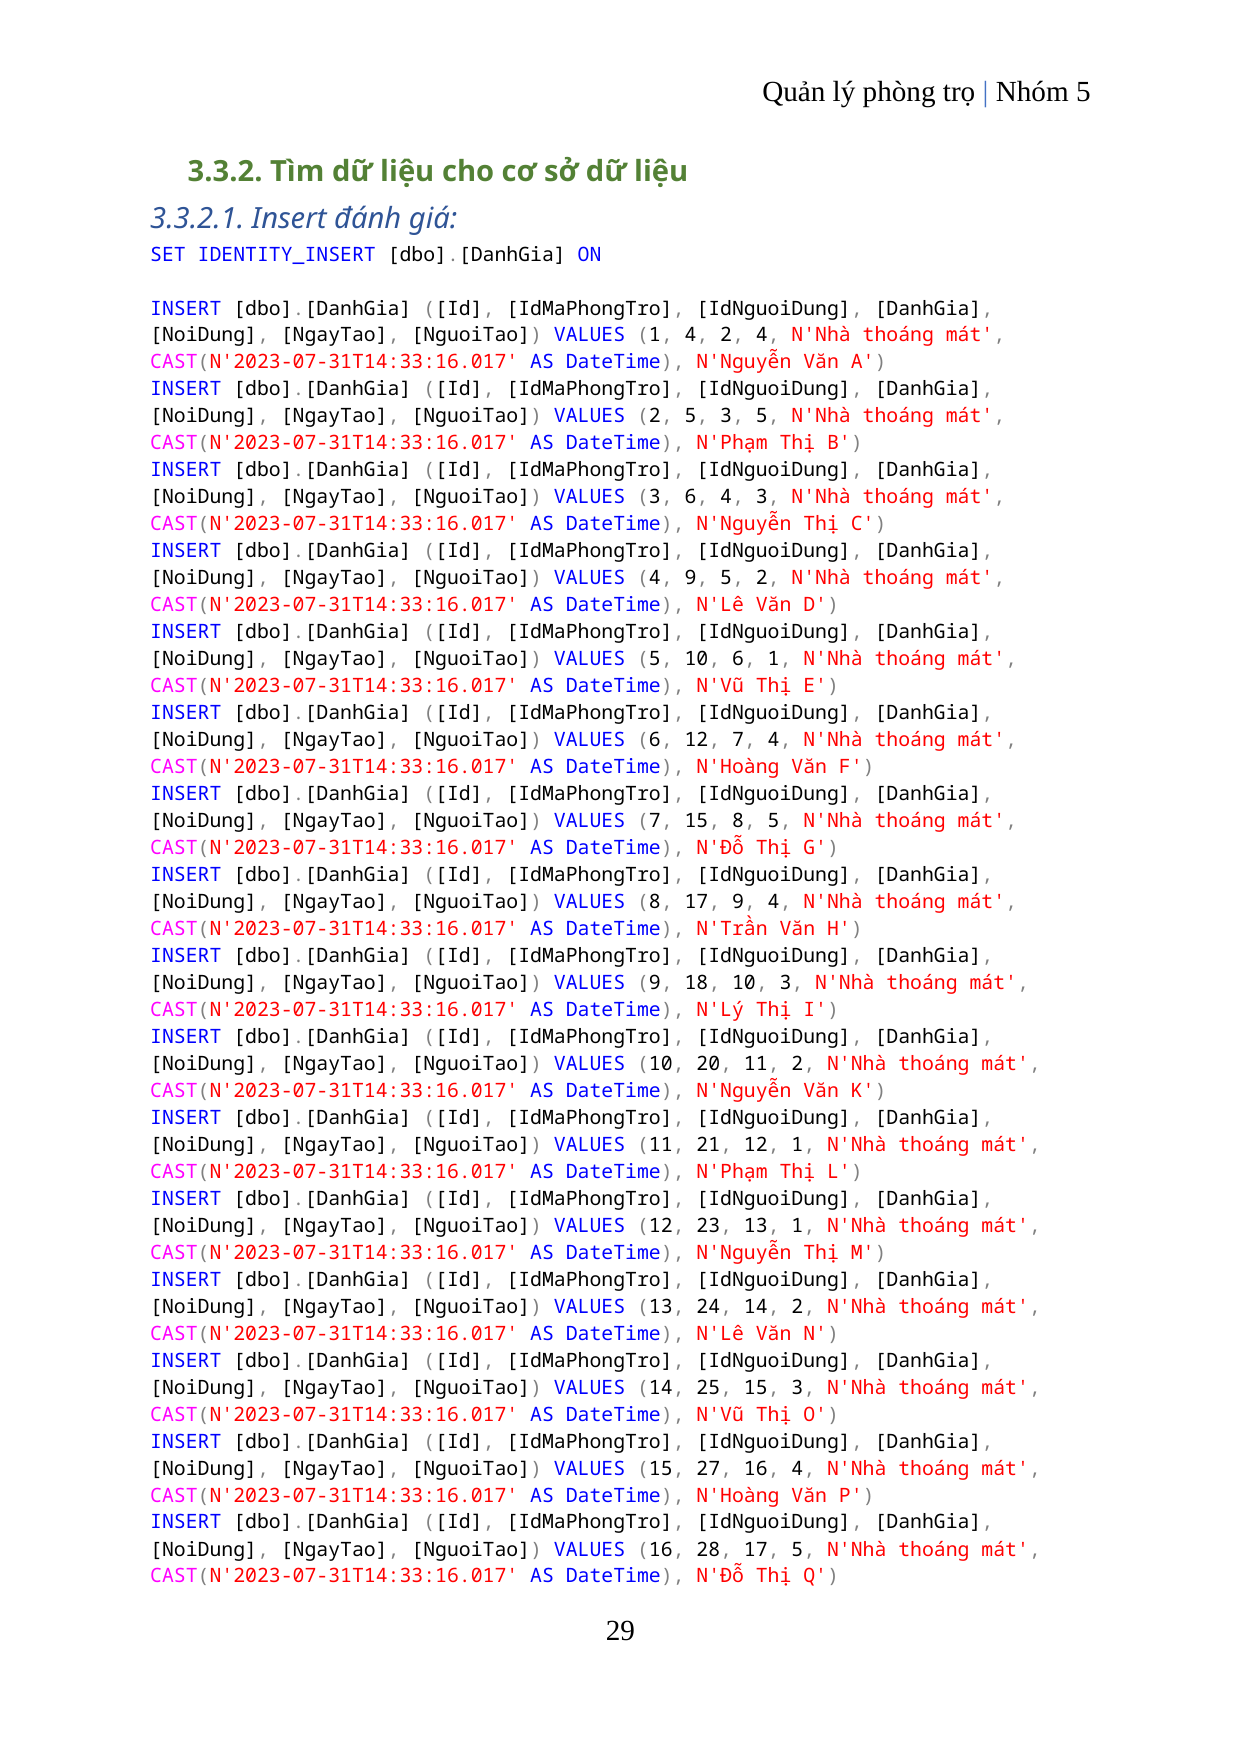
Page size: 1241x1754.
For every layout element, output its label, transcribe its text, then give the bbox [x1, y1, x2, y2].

subtitle 3.3.2.1. Insert đánh giá: [150, 197, 1090, 237]
text INSERT [dbo].[DanhGia] ([Id], [IdMaPhongTro], [IdNguoiDung], [DanhGia], [NoiDung], [NgayTao], [NguoiTao]) VALUES (4, 9, 5, 2, N'Nhà thoáng mát', CAST(N'2023-07-31T14:33:16.017' AS DateTime), N'Lê Văn D') [150, 537, 1090, 617]
text SET IDENTITY_INSERT [dbo].[DanhGia] ON [150, 240, 1090, 267]
text INSERT [dbo].[DanhGia] ([Id], [IdMaPhongTro], [IdNguoiDung], [DanhGia], [NoiDung], [NgayTao], [NguoiTao]) VALUES (14, 25, 15, 3, N'Nhà thoáng mát', CAST(N'2023-07-31T14:33:16.017' AS DateTime), N'Vũ Thị O') [150, 1346, 1090, 1427]
text INSERT [dbo].[DanhGia] ([Id], [IdMaPhongTro], [IdNguoiDung], [DanhGia], [NoiDung], [NgayTao], [NguoiTao]) VALUES (5, 10, 6, 1, N'Nhà thoáng mát', CAST(N'2023-07-31T14:33:16.017' AS DateTime), N'Vũ Thị E') [150, 617, 1090, 698]
text INSERT [dbo].[DanhGia] ([Id], [IdMaPhongTro], [IdNguoiDung], [DanhGia], [NoiDung], [NgayTao], [NguoiTao]) VALUES (2, 5, 3, 5, N'Nhà thoáng mát', CAST(N'2023-07-31T14:33:16.017' AS DateTime), N'Phạm Thị B') [150, 375, 1090, 456]
text INSERT [dbo].[DanhGia] ([Id], [IdMaPhongTro], [IdNguoiDung], [DanhGia], [NoiDung], [NgayTao], [NguoiTao]) VALUES (6, 12, 7, 4, N'Nhà thoáng mát', CAST(N'2023-07-31T14:33:16.017' AS DateTime), N'Hoàng Văn F') [150, 698, 1090, 779]
subtitle 3.3.2. Tìm dữ liệu cho cơ sở dữ liệu [187, 150, 1090, 190]
text INSERT [dbo].[DanhGia] ([Id], [IdMaPhongTro], [IdNguoiDung], [DanhGia], [NoiDung], [NgayTao], [NguoiTao]) VALUES (7, 15, 8, 5, N'Nhà thoáng mát', CAST(N'2023-07-31T14:33:16.017' AS DateTime), N'Đỗ Thị G') [150, 779, 1090, 860]
text INSERT [dbo].[DanhGia] ([Id], [IdMaPhongTro], [IdNguoiDung], [DanhGia], [NoiDung], [NgayTao], [NguoiTao]) VALUES (16, 28, 17, 5, N'Nhà thoáng mát', CAST(N'2023-07-31T14:33:16.017' AS DateTime), N'Đỗ Thị Q') [150, 1508, 1090, 1589]
text INSERT [dbo].[DanhGia] ([Id], [IdMaPhongTro], [IdNguoiDung], [DanhGia], [NoiDung], [NgayTao], [NguoiTao]) VALUES (9, 18, 10, 3, N'Nhà thoáng mát', CAST(N'2023-07-31T14:33:16.017' AS DateTime), N'Lý Thị I') [150, 941, 1090, 1022]
text INSERT [dbo].[DanhGia] ([Id], [IdMaPhongTro], [IdNguoiDung], [DanhGia], [NoiDung], [NgayTao], [NguoiTao]) VALUES (12, 23, 13, 1, N'Nhà thoáng mát', CAST(N'2023-07-31T14:33:16.017' AS DateTime), N'Nguyễn Thị M') [150, 1184, 1090, 1265]
text INSERT [dbo].[DanhGia] ([Id], [IdMaPhongTro], [IdNguoiDung], [DanhGia], [NoiDung], [NgayTao], [NguoiTao]) VALUES (13, 24, 14, 2, N'Nhà thoáng mát', CAST(N'2023-07-31T14:33:16.017' AS DateTime), N'Lê Văn N') [150, 1265, 1090, 1346]
text INSERT [dbo].[DanhGia] ([Id], [IdMaPhongTro], [IdNguoiDung], [DanhGia], [NoiDung], [NgayTao], [NguoiTao]) VALUES (1, 4, 2, 4, N'Nhà thoáng mát', CAST(N'2023-07-31T14:33:16.017' AS DateTime), N'Nguyễn Văn A') [150, 294, 1090, 375]
text INSERT [dbo].[DanhGia] ([Id], [IdMaPhongTro], [IdNguoiDung], [DanhGia], [NoiDung], [NgayTao], [NguoiTao]) VALUES (11, 21, 12, 1, N'Nhà thoáng mát', CAST(N'2023-07-31T14:33:16.017' AS DateTime), N'Phạm Thị L') [150, 1103, 1090, 1184]
text INSERT [dbo].[DanhGia] ([Id], [IdMaPhongTro], [IdNguoiDung], [DanhGia], [NoiDung], [NgayTao], [NguoiTao]) VALUES (8, 17, 9, 4, N'Nhà thoáng mát', CAST(N'2023-07-31T14:33:16.017' AS DateTime), N'Trần Văn H') [150, 860, 1090, 941]
text INSERT [dbo].[DanhGia] ([Id], [IdMaPhongTro], [IdNguoiDung], [DanhGia], [NoiDung], [NgayTao], [NguoiTao]) VALUES (3, 6, 4, 3, N'Nhà thoáng mát', CAST(N'2023-07-31T14:33:16.017' AS DateTime), N'Nguyễn Thị C') [150, 456, 1090, 537]
text INSERT [dbo].[DanhGia] ([Id], [IdMaPhongTro], [IdNguoiDung], [DanhGia], [NoiDung], [NgayTao], [NguoiTao]) VALUES (10, 20, 11, 2, N'Nhà thoáng mát', CAST(N'2023-07-31T14:33:16.017' AS DateTime), N'Nguyễn Văn K') [150, 1022, 1090, 1103]
text INSERT [dbo].[DanhGia] ([Id], [IdMaPhongTro], [IdNguoiDung], [DanhGia], [NoiDung], [NgayTao], [NguoiTao]) VALUES (15, 27, 16, 4, N'Nhà thoáng mát', CAST(N'2023-07-31T14:33:16.017' AS DateTime), N'Hoàng Văn P') [150, 1427, 1090, 1508]
